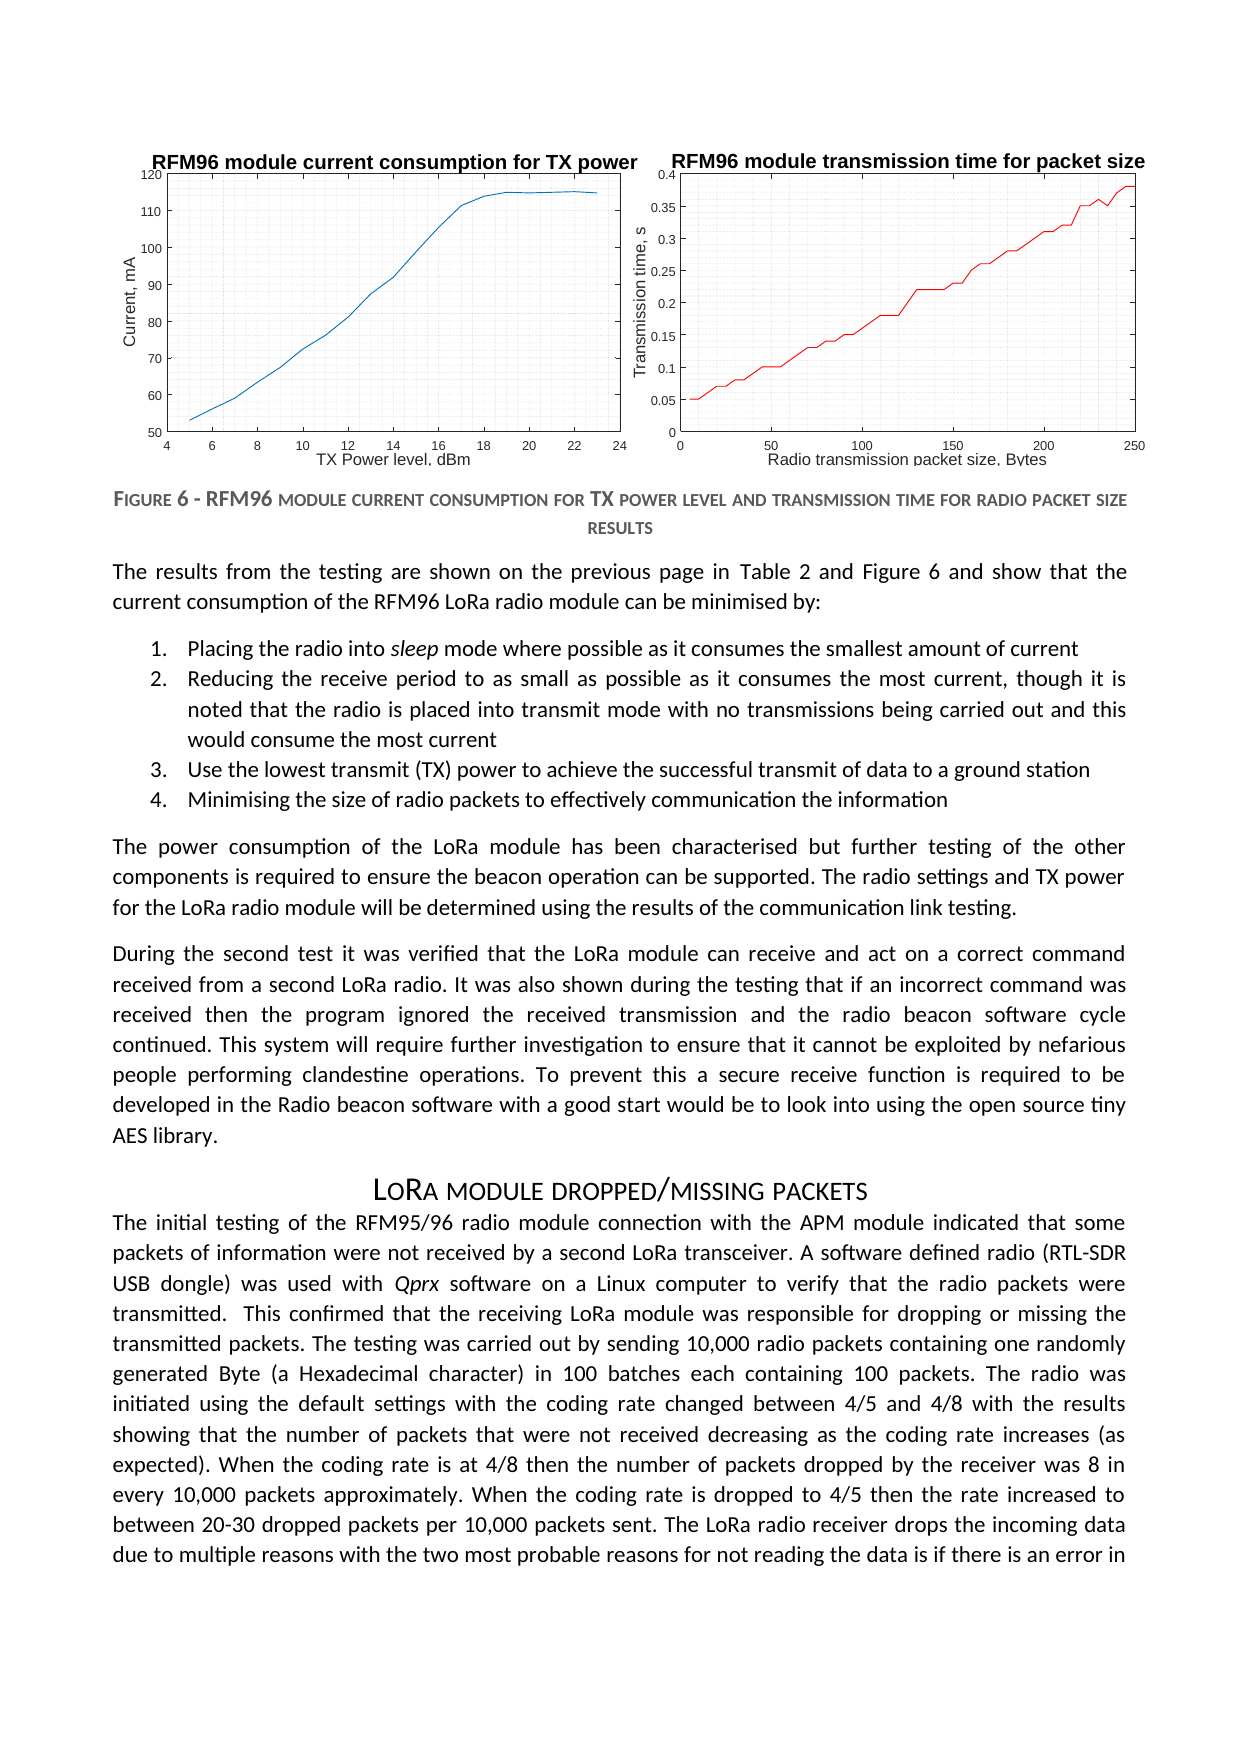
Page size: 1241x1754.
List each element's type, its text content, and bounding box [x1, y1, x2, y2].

text Figure 6 - RFM96 module current consumption for TX power level and transmission time for radio packet size results [112, 484, 1128, 541]
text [112, 1208, 1128, 1569]
text The results from the testing are shown on the previous page in Table 2 and Figure 6 and show that the current consumption of the RFM96 LoRa radio module can be minimised by: [112, 557, 1128, 615]
list Minimising the size of radio packets to effectively communication the information [150, 785, 1128, 813]
subtitle LoRa module dropped/missing packets [112, 1168, 1128, 1208]
list Use the lowest transmit (TX) power to achieve the successful transmit of data to a ground station [150, 755, 1128, 783]
list Placing the radio into sleep mode where possible as it consumes the smallest amount of current [150, 634, 1128, 662]
text During the second test it was verified that the LoRa module can receive and act on a correct command received from a second LoRa radio. It was also shown during the testing that if an incorrect command was received then the program ignored the received transmission and the radio beacon software cycle continued. This system will require further investigation to ensure that it cannot be exploited by nefarious people performing clandestine operations. To prevent this a secure receive function is required to be developed in the Radio beacon software with a good start would be to look into using the open source tiny AES library. [112, 939, 1128, 1149]
text The power consumption of the LoRa module has been characterised but further testing of the other components is required to ensure the beacon operation can be supported. The radio settings and TX power for the LoRa radio module will be determined using the results of the communication link testing. [112, 832, 1128, 921]
list Reducing the receive period to as small as possible as it consumes the most current, though it is noted that the radio is placed into transmit mode with no transmissions being carried out and this would consume the most current [150, 664, 1128, 753]
